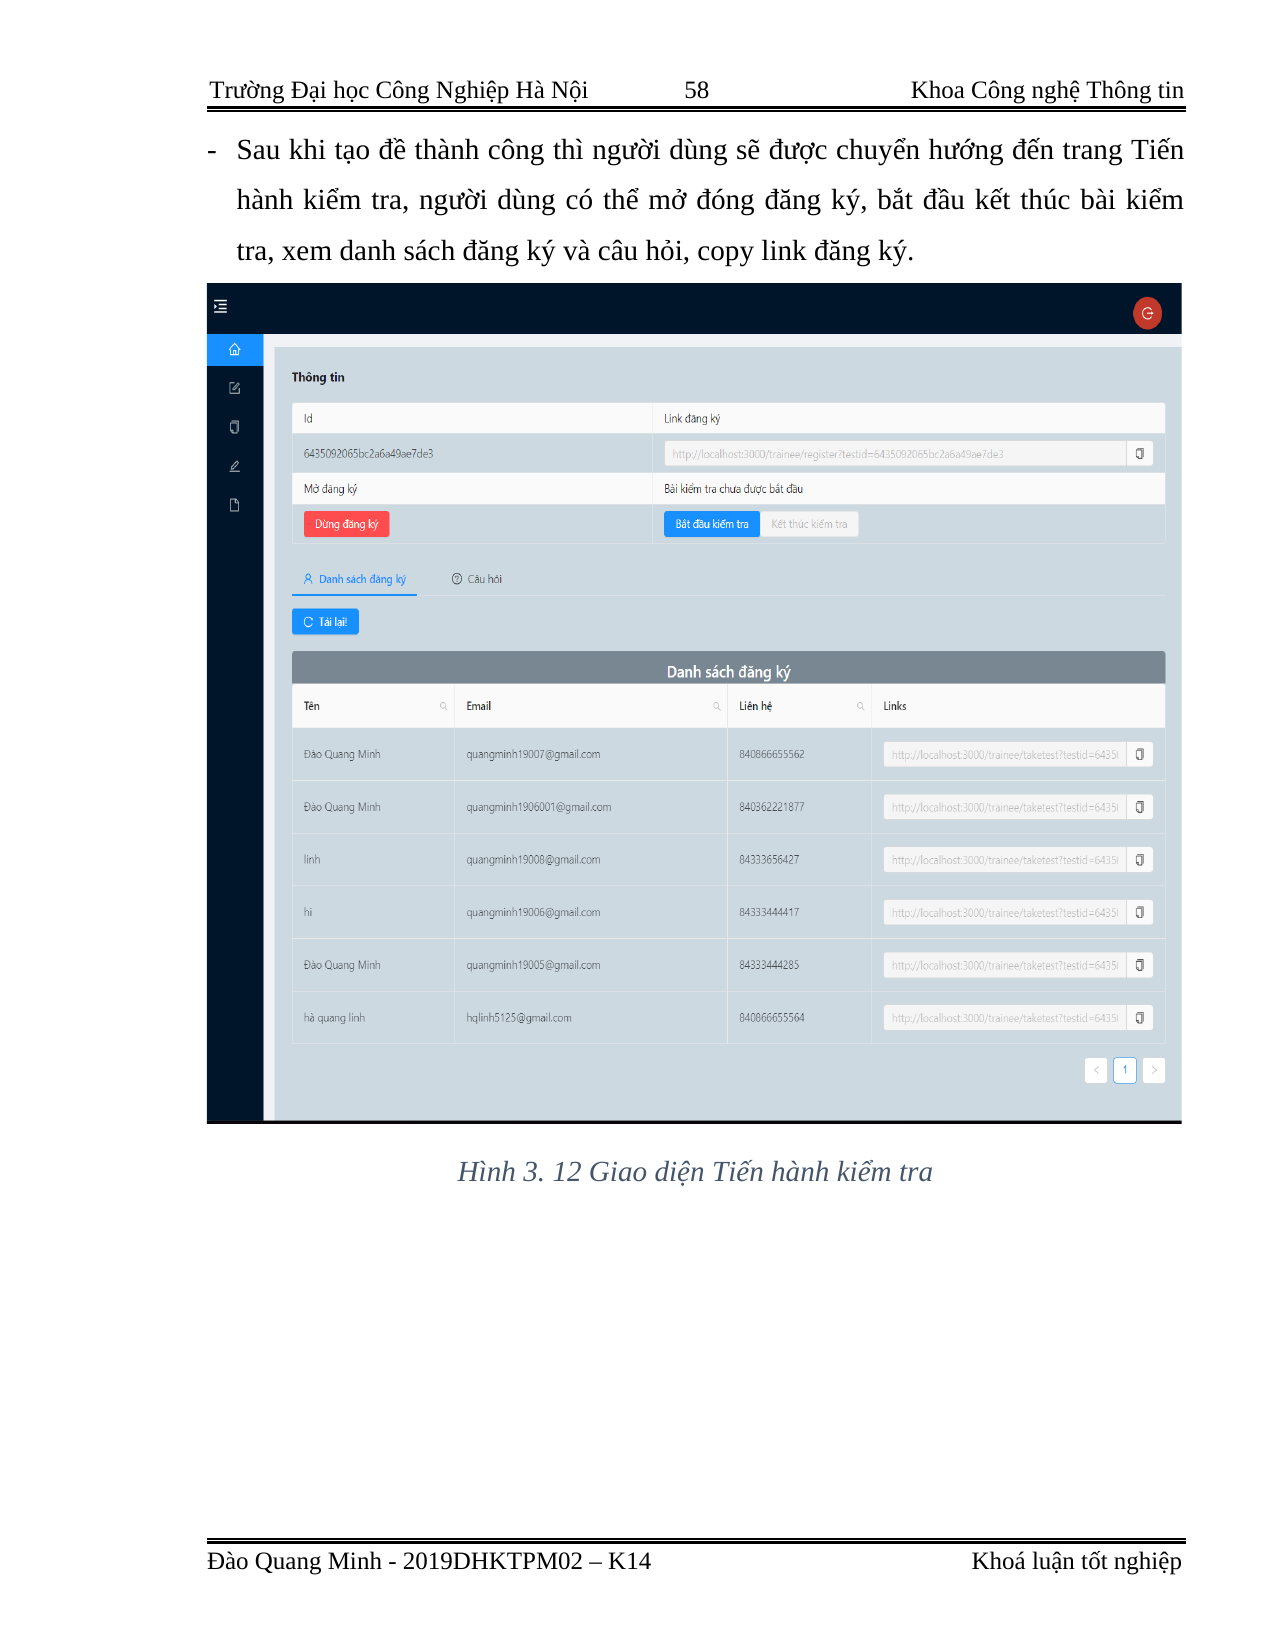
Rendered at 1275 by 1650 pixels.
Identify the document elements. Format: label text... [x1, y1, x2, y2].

text Hình 3. 12 Giao diện Tiến hành kiểm tra [207, 1154, 1186, 1188]
picture [206, 283, 1182, 1124]
list Sau khi tạo đề thành công thì người dùng sẽ được chuyển hướng đến trang Tiến hành kiểm tra, người dùng có thể mở đóng đăng ký, bắt đầu kết thúc bài kiểm tra, xem danh sách đăng ký và câu hỏi, copy link đăng ký. [207, 132, 1186, 266]
